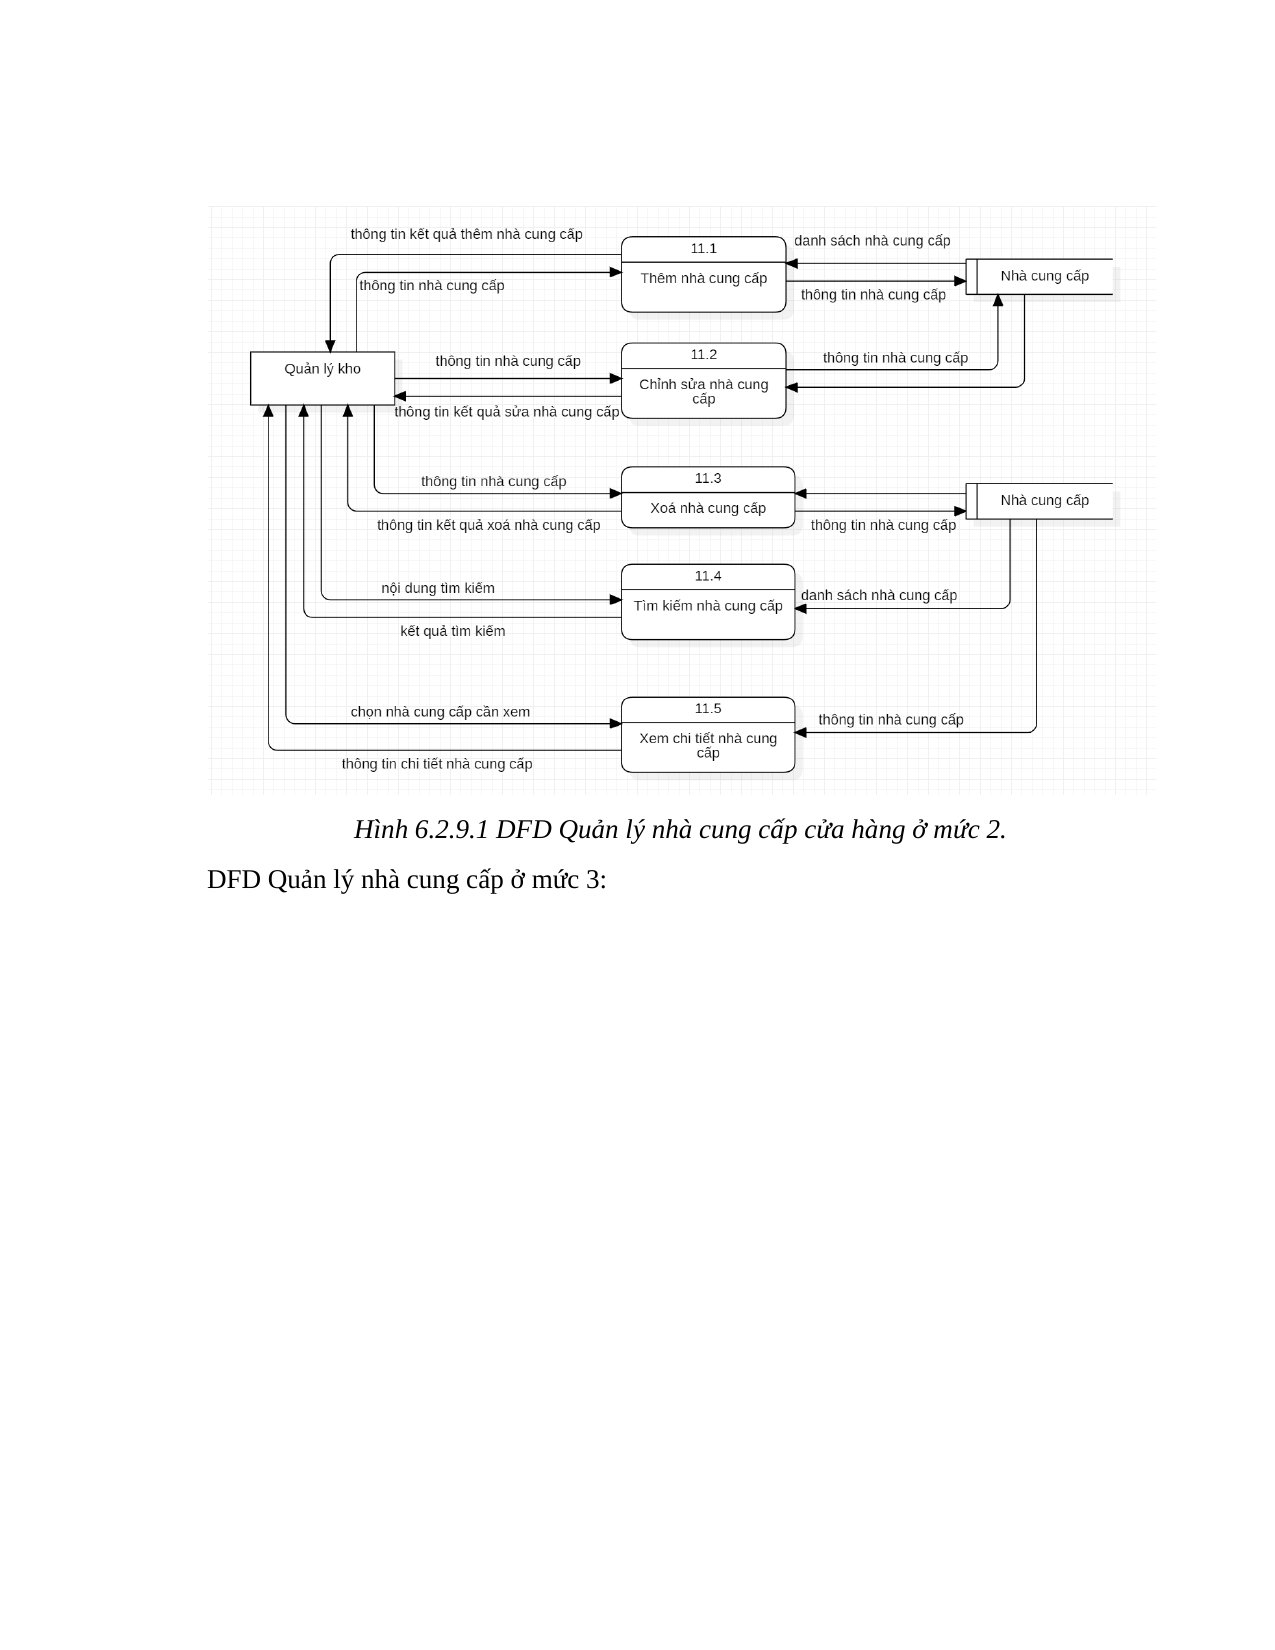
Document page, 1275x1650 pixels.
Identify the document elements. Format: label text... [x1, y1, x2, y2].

picture [207, 206, 1157, 795]
text DFD Quản lý nhà cung cấp ở mức 3: [207, 863, 1157, 894]
text Hình 6.2.9.1 DFD Quản lý nhà cung cấp cửa hàng ở mức 2. [207, 813, 1157, 844]
